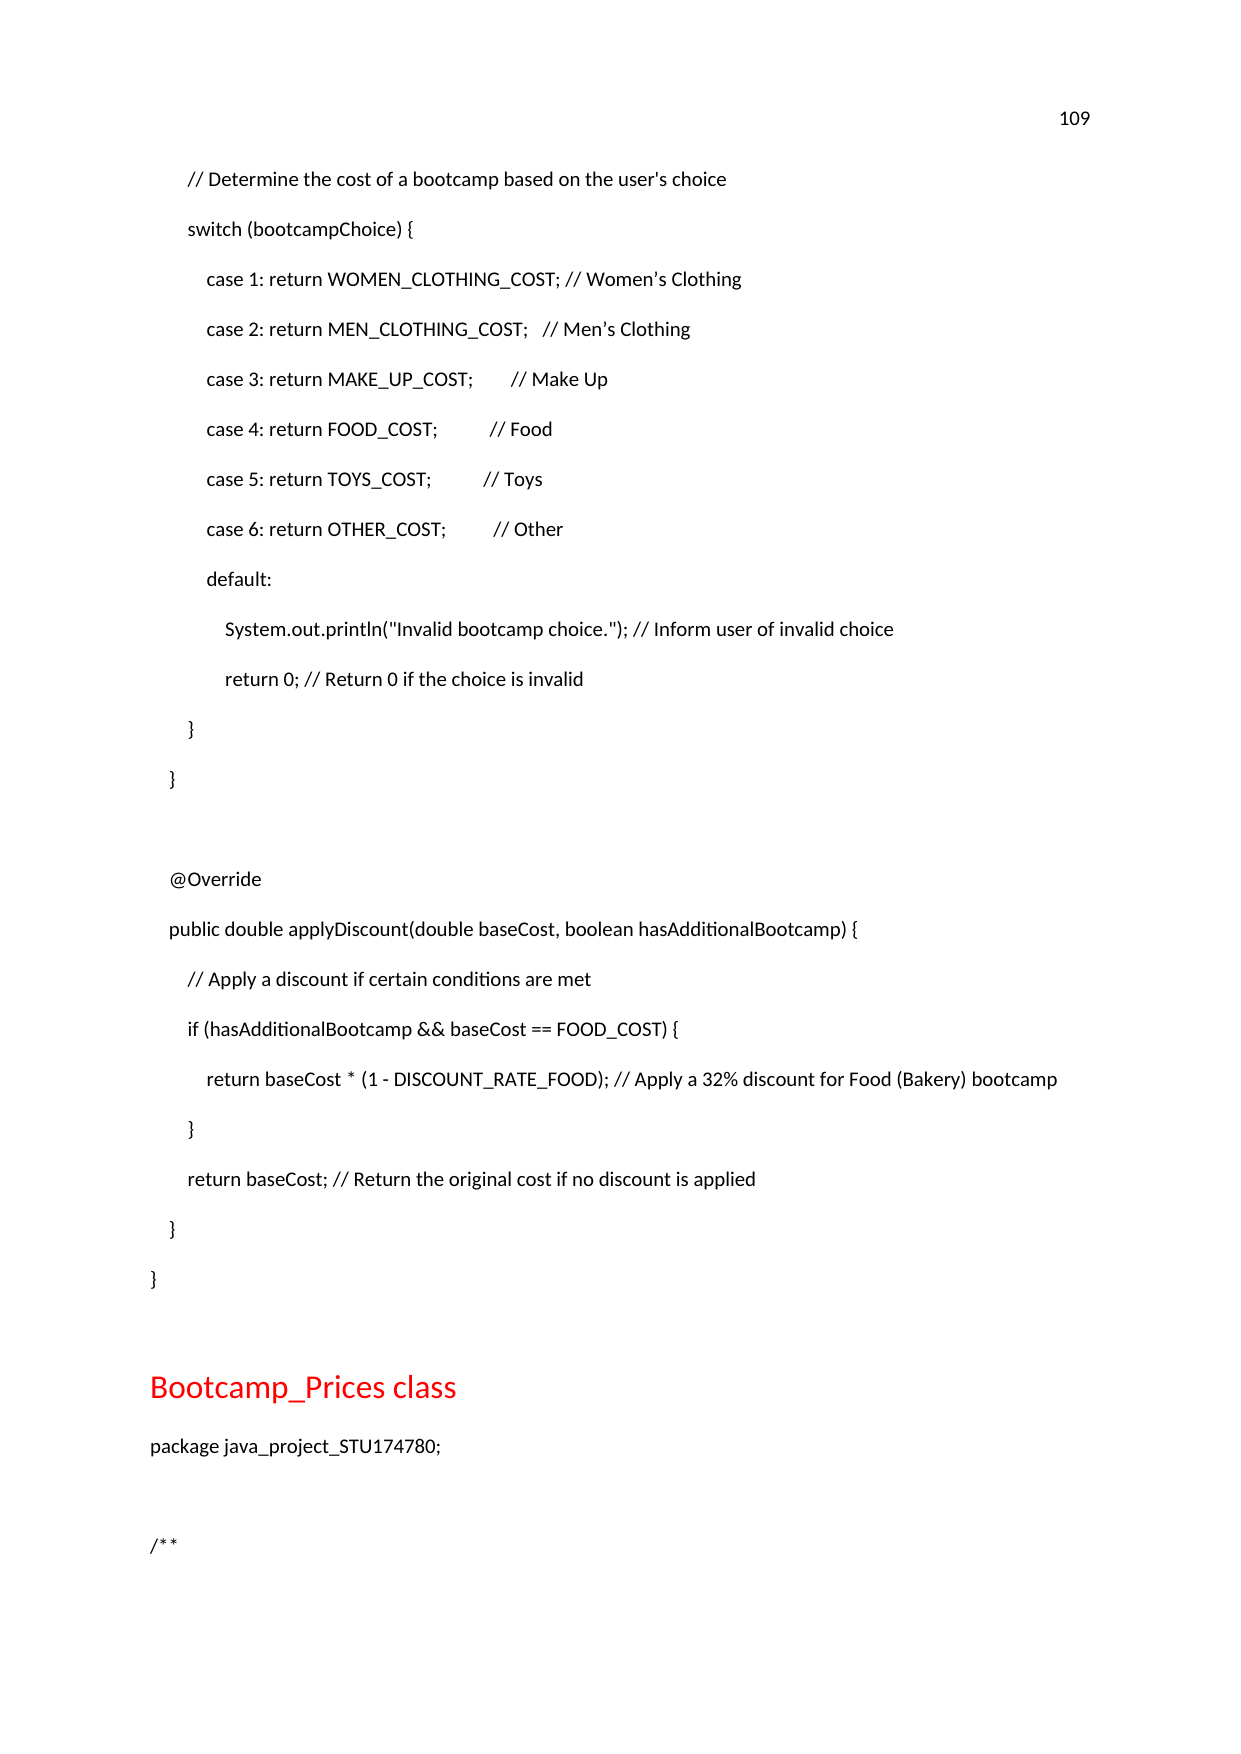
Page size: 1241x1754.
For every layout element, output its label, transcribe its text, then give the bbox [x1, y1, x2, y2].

text case 1: return WOMEN_CLOTHING_COST; // Women’s Clothing [150, 266, 1090, 292]
text case 3: return MAKE_UP_COST; // Make Up [150, 366, 1090, 392]
text return baseCost * (1 - DISCOUNT_RATE_FOOD); // Apply a 32% discount for Food (Bakery) bootcamp [150, 1066, 1090, 1092]
text case 4: return FOOD_COST; // Food [150, 416, 1090, 442]
text } [150, 1216, 1090, 1242]
text return 0; // Return 0 if the choice is invalid [150, 666, 1090, 692]
text case 2: return MEN_CLOTHING_COST; // Men’s Clothing [150, 316, 1090, 342]
text // Apply a discount if certain conditions are met [150, 966, 1090, 992]
text case 6: return OTHER_COST; // Other [150, 516, 1090, 542]
text } [150, 1266, 1090, 1292]
text /** [150, 1534, 1090, 1559]
text // Determine the cost of a bootcamp based on the user's choice [150, 166, 1090, 192]
text } [150, 716, 1090, 742]
text } [150, 1116, 1090, 1142]
text switch (bootcampChoice) { [150, 216, 1090, 242]
text return baseCost; // Return the original cost if no discount is applied [150, 1166, 1090, 1192]
text public double applyDiscount(double baseCost, boolean hasAdditionalBootcamp) { [150, 916, 1090, 942]
text @Override [150, 866, 1090, 892]
text } [150, 766, 1090, 792]
text package java_project_STU174780; [150, 1434, 1090, 1459]
text case 5: return TOYS_COST; // Toys [150, 466, 1090, 492]
text default: [150, 566, 1090, 592]
text if (hasAdditionalBootcamp && baseCost == FOOD_COST) { [150, 1016, 1090, 1042]
text Bootcamp_Prices class [150, 1366, 1090, 1407]
text System.out.println("Invalid bootcamp choice."); // Inform user of invalid choice [150, 616, 1090, 642]
